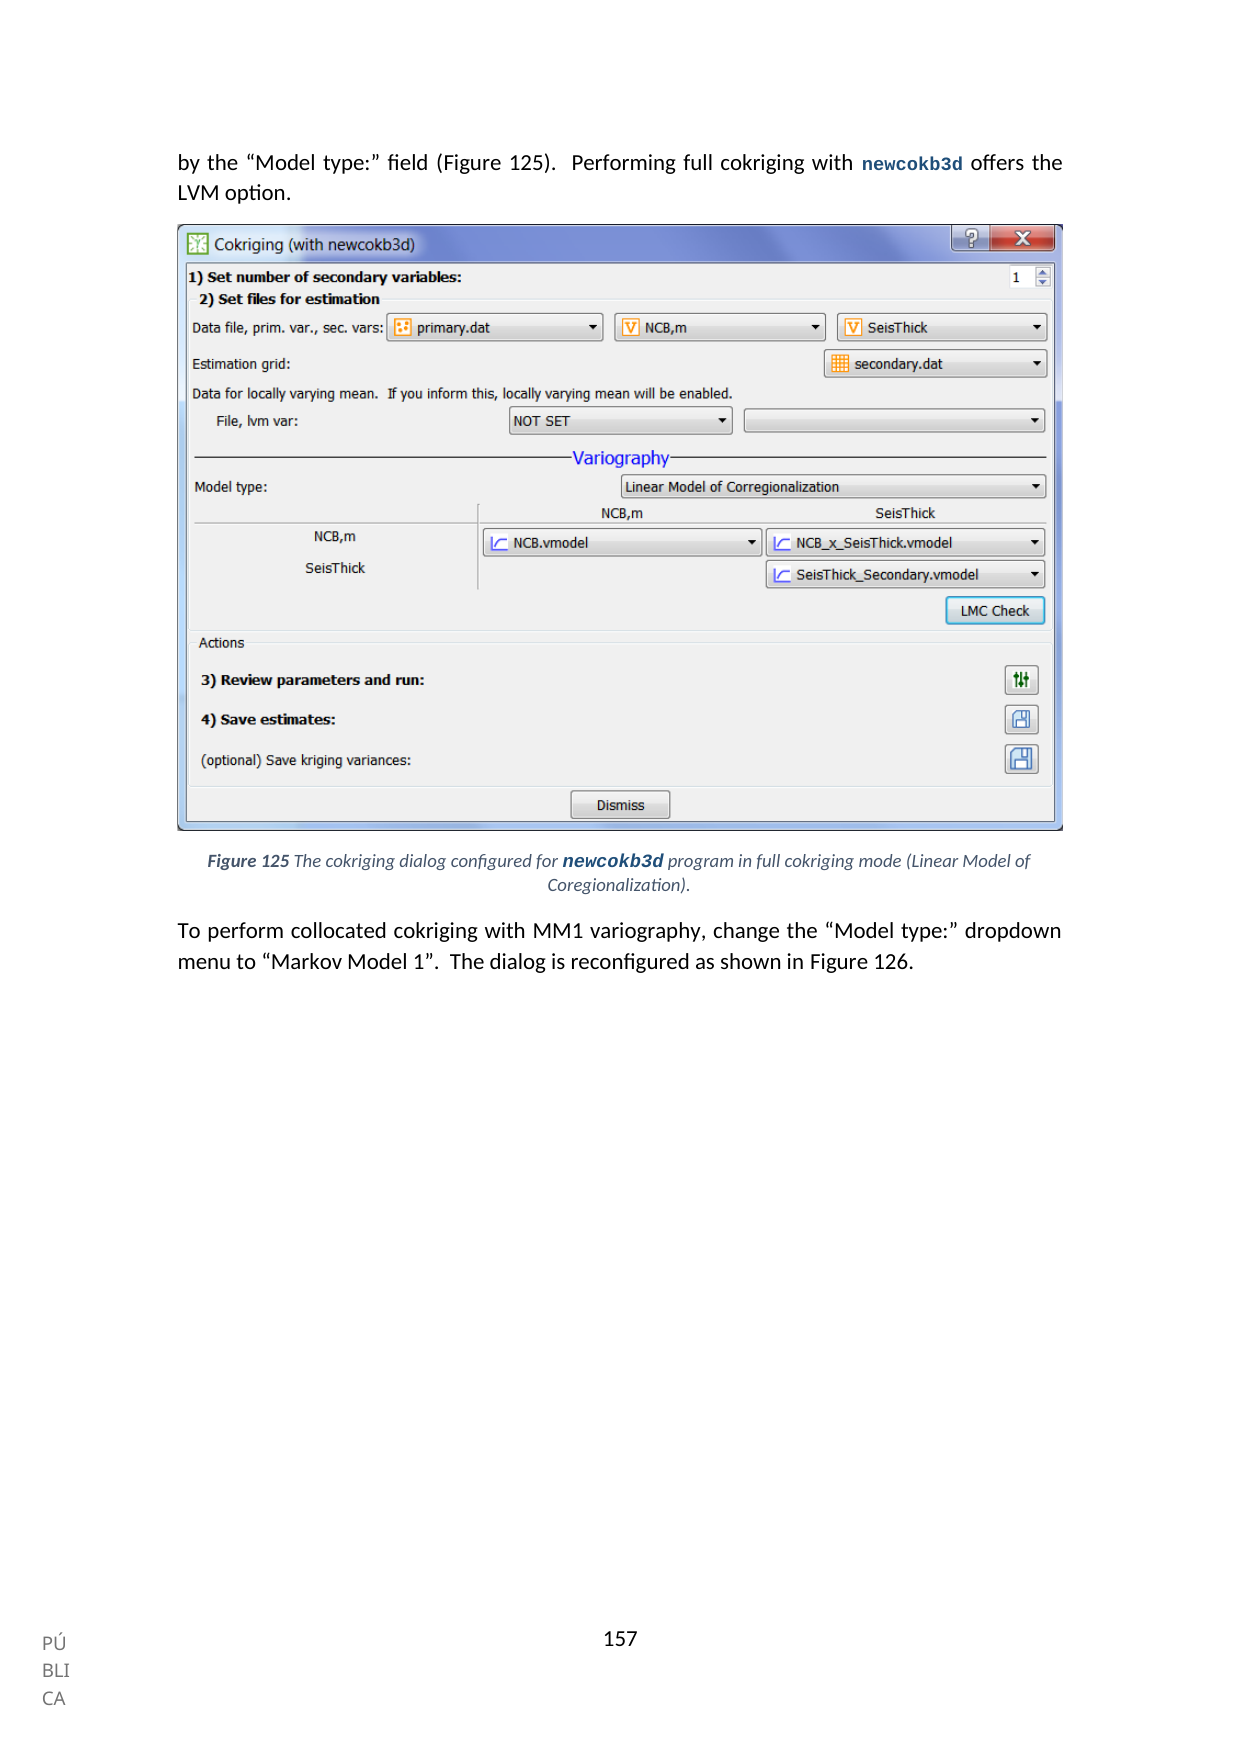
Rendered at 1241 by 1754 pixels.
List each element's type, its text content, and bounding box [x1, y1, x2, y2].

picture [177, 224, 1063, 831]
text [177, 148, 1063, 206]
